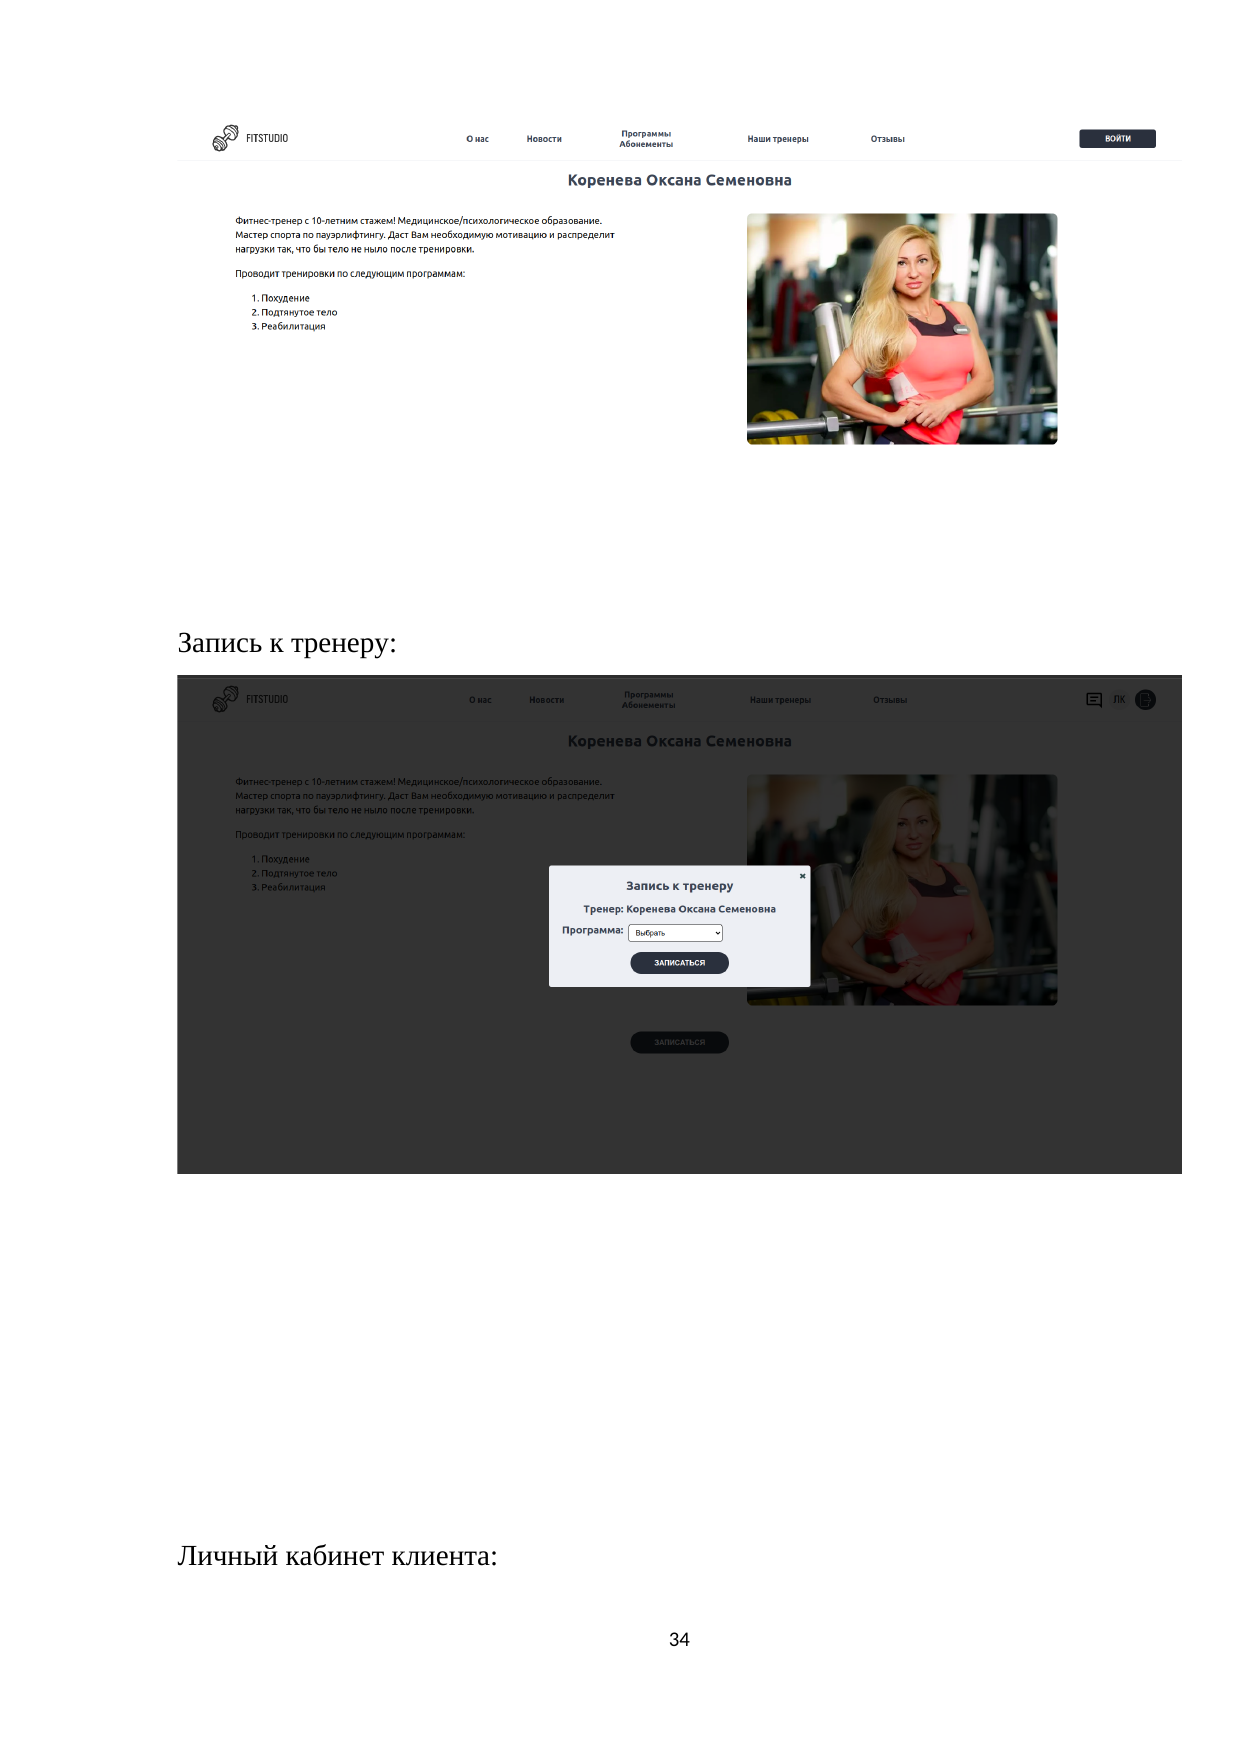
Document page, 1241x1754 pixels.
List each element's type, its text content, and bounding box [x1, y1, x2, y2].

picture [177, 118, 1182, 613]
picture [177, 675, 1182, 1174]
text Личный кабинет клиента: [177, 1538, 1181, 1572]
text Запись к тренеру: [177, 626, 1181, 659]
